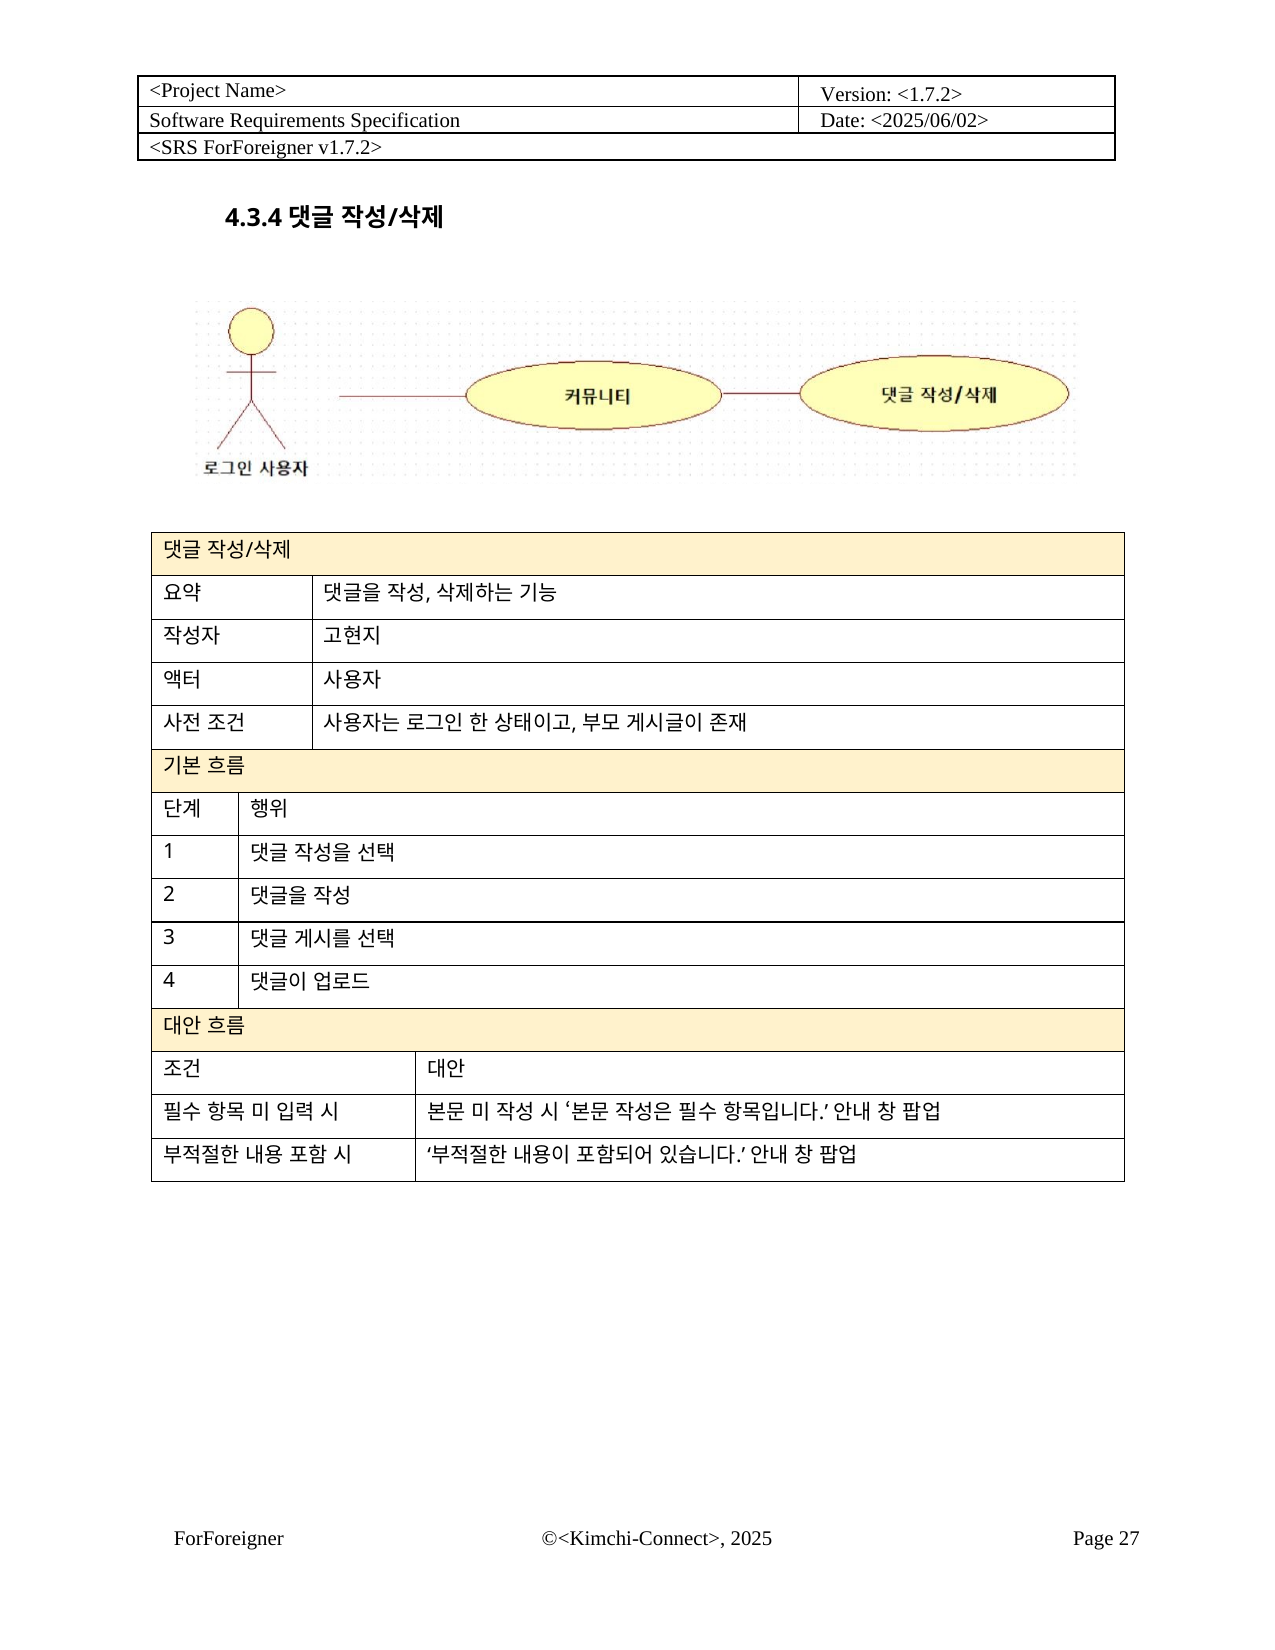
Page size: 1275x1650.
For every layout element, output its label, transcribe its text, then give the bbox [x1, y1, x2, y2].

table_cell 댓글이 업로드 [239, 966, 1124, 1008]
table_cell 3 [152, 923, 238, 964]
subtitle 4.3.4 댓글 작성/삭제 [150, 198, 1125, 234]
table_header 댓글 작성/삭제 [152, 533, 1124, 575]
table_cell 대안 흐름 [152, 1009, 1124, 1051]
table_cell ‘부적절한 내용이 포함되어 있습니다.’ 안내 창 팝업 [416, 1139, 1124, 1181]
table_cell 댓글 작성을 선택 [239, 836, 1124, 878]
table_cell 사용자는 로그인 한 상태이고, 부모 게시글이 존재 [313, 706, 1124, 748]
table_cell 필수 항목 미 입력 시 [152, 1095, 415, 1138]
table_cell 작성자 [152, 620, 312, 662]
picture [195, 301, 1080, 484]
table_cell 4 [152, 966, 238, 1008]
table_cell 사전 조건 [152, 706, 312, 748]
table_cell 기본 흐름 [152, 750, 1124, 792]
table_cell 사용자 [313, 663, 1124, 705]
table_cell 댓글 게시를 선택 [239, 923, 1124, 964]
table_cell 부적절한 내용 포함 시 [152, 1139, 415, 1181]
table_cell 댓글을 작성 [239, 879, 1124, 921]
table_cell 조건 [152, 1052, 415, 1094]
table_cell 2 [152, 879, 238, 921]
table_cell 댓글을 작성, 삭제하는 기능 [313, 576, 1124, 619]
table_cell 행위 [239, 793, 1124, 835]
table_cell 요약 [152, 576, 312, 619]
table_cell 본문 미 작성 시 ‘본문 작성은 필수 항목입니다.’ 안내 창 팝업 [416, 1095, 1124, 1138]
table_cell 액터 [152, 663, 312, 705]
table_cell 단계 [152, 793, 238, 835]
table_cell 1 [152, 836, 238, 878]
table_cell 고현지 [313, 620, 1124, 662]
table_cell 대안 [416, 1052, 1124, 1094]
